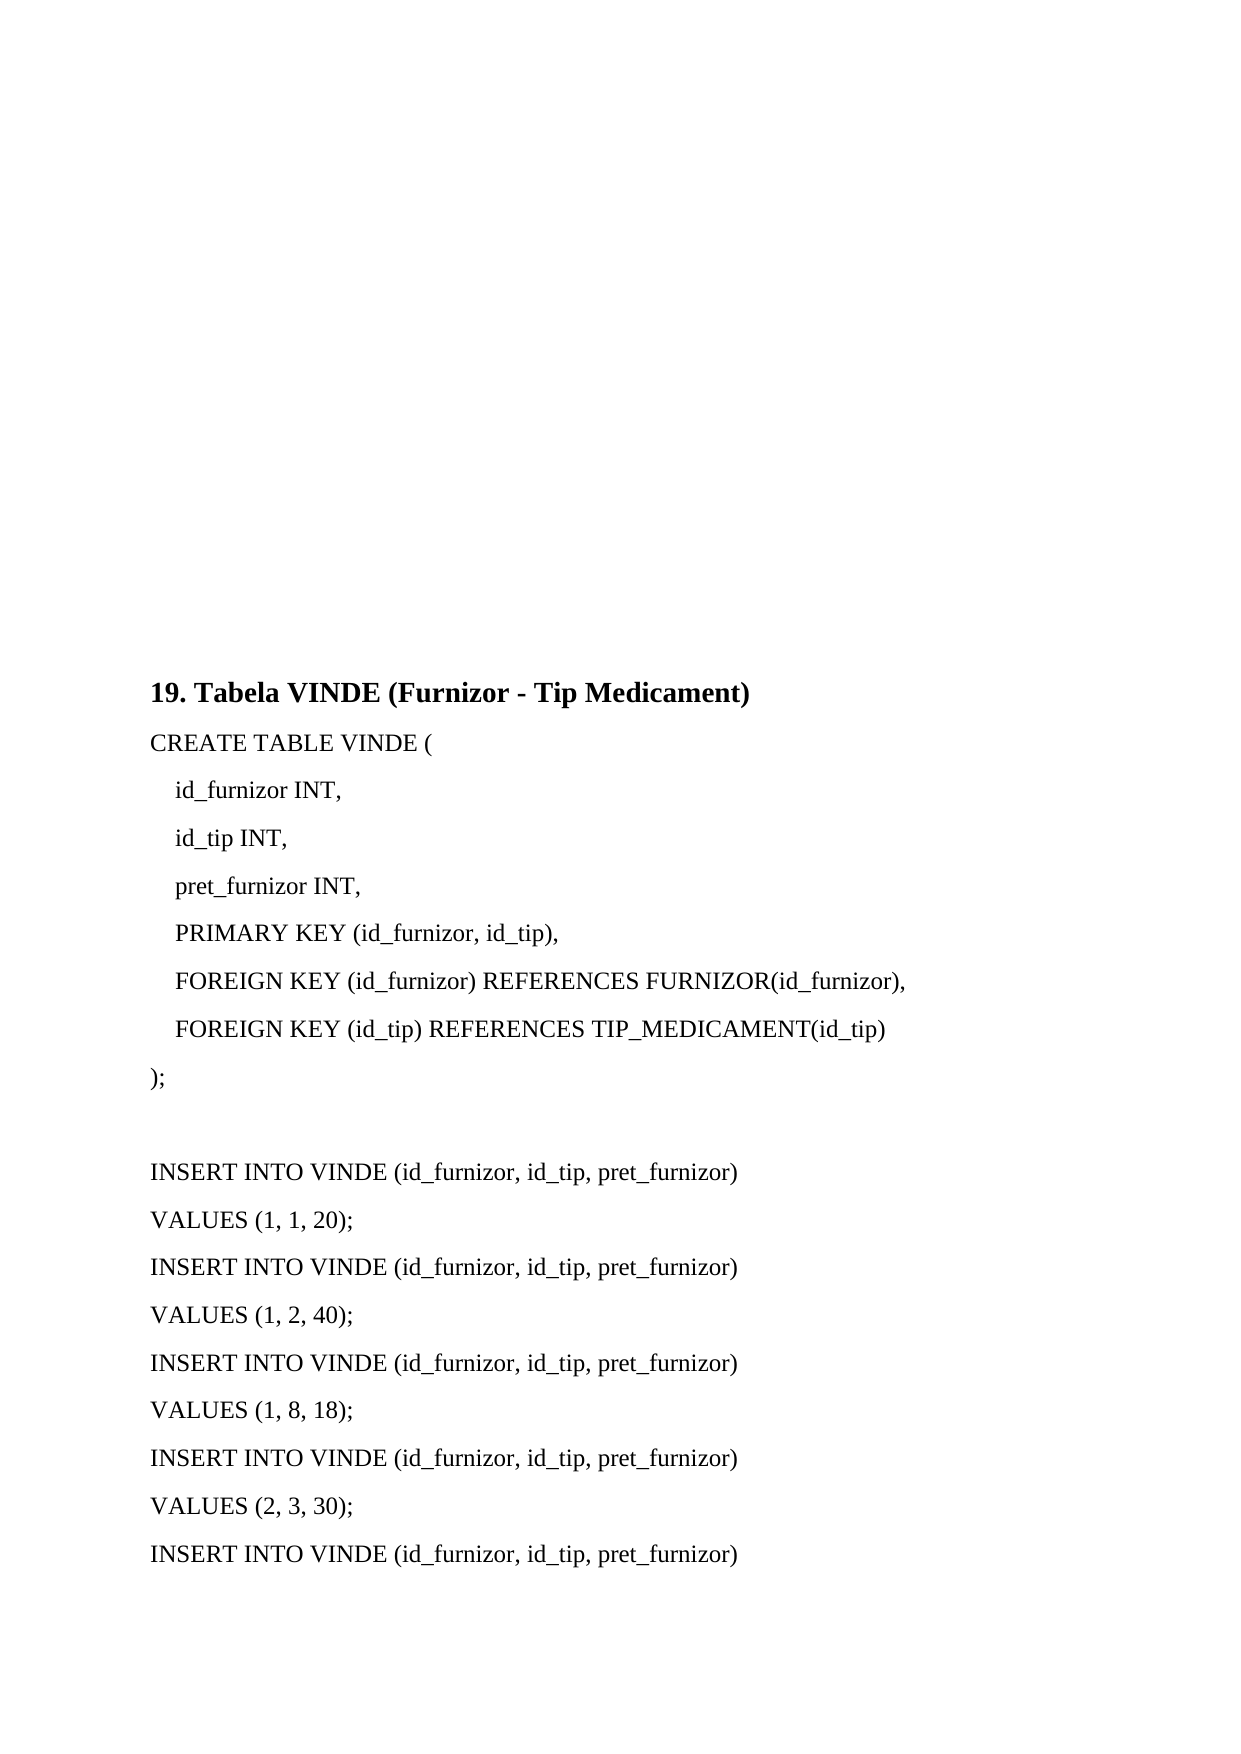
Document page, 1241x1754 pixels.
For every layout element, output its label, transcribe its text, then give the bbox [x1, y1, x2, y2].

text VALUES (1, 2, 40); [150, 1300, 1090, 1329]
text INSERT INTO VINDE (id_furnizor, id_tip, pret_furnizor) [150, 1252, 1090, 1281]
text FOREIGN KEY (id_furnizor) REFERENCES FURNIZOR(id_furnizor), [150, 966, 1090, 995]
text pret_furnizor INT, [150, 871, 1090, 899]
text VALUES (1, 8, 18); [150, 1396, 1090, 1424]
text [150, 1443, 1090, 1472]
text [150, 1348, 1090, 1377]
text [150, 1539, 1090, 1567]
text id_tip INT, [150, 823, 1090, 852]
text PRIMARY KEY (id_furnizor, id_tip), [150, 918, 1090, 947]
text 19. Tabela VINDE (Furnizor - Tip Medicament) [150, 675, 1090, 708]
text CREATE TABLE VINDE ( [150, 728, 1090, 756]
text VALUES (2, 3, 30); [150, 1491, 1090, 1520]
text VALUES (1, 1, 20); [150, 1205, 1090, 1233]
text id_furnizor INT, [150, 775, 1090, 804]
text FOREIGN KEY (id_tip) REFERENCES TIP_MEDICAMENT(id_tip) [150, 1014, 1090, 1043]
text ); [150, 1062, 1090, 1090]
text INSERT INTO VINDE (id_furnizor, id_tip, pret_furnizor) [150, 1157, 1090, 1186]
